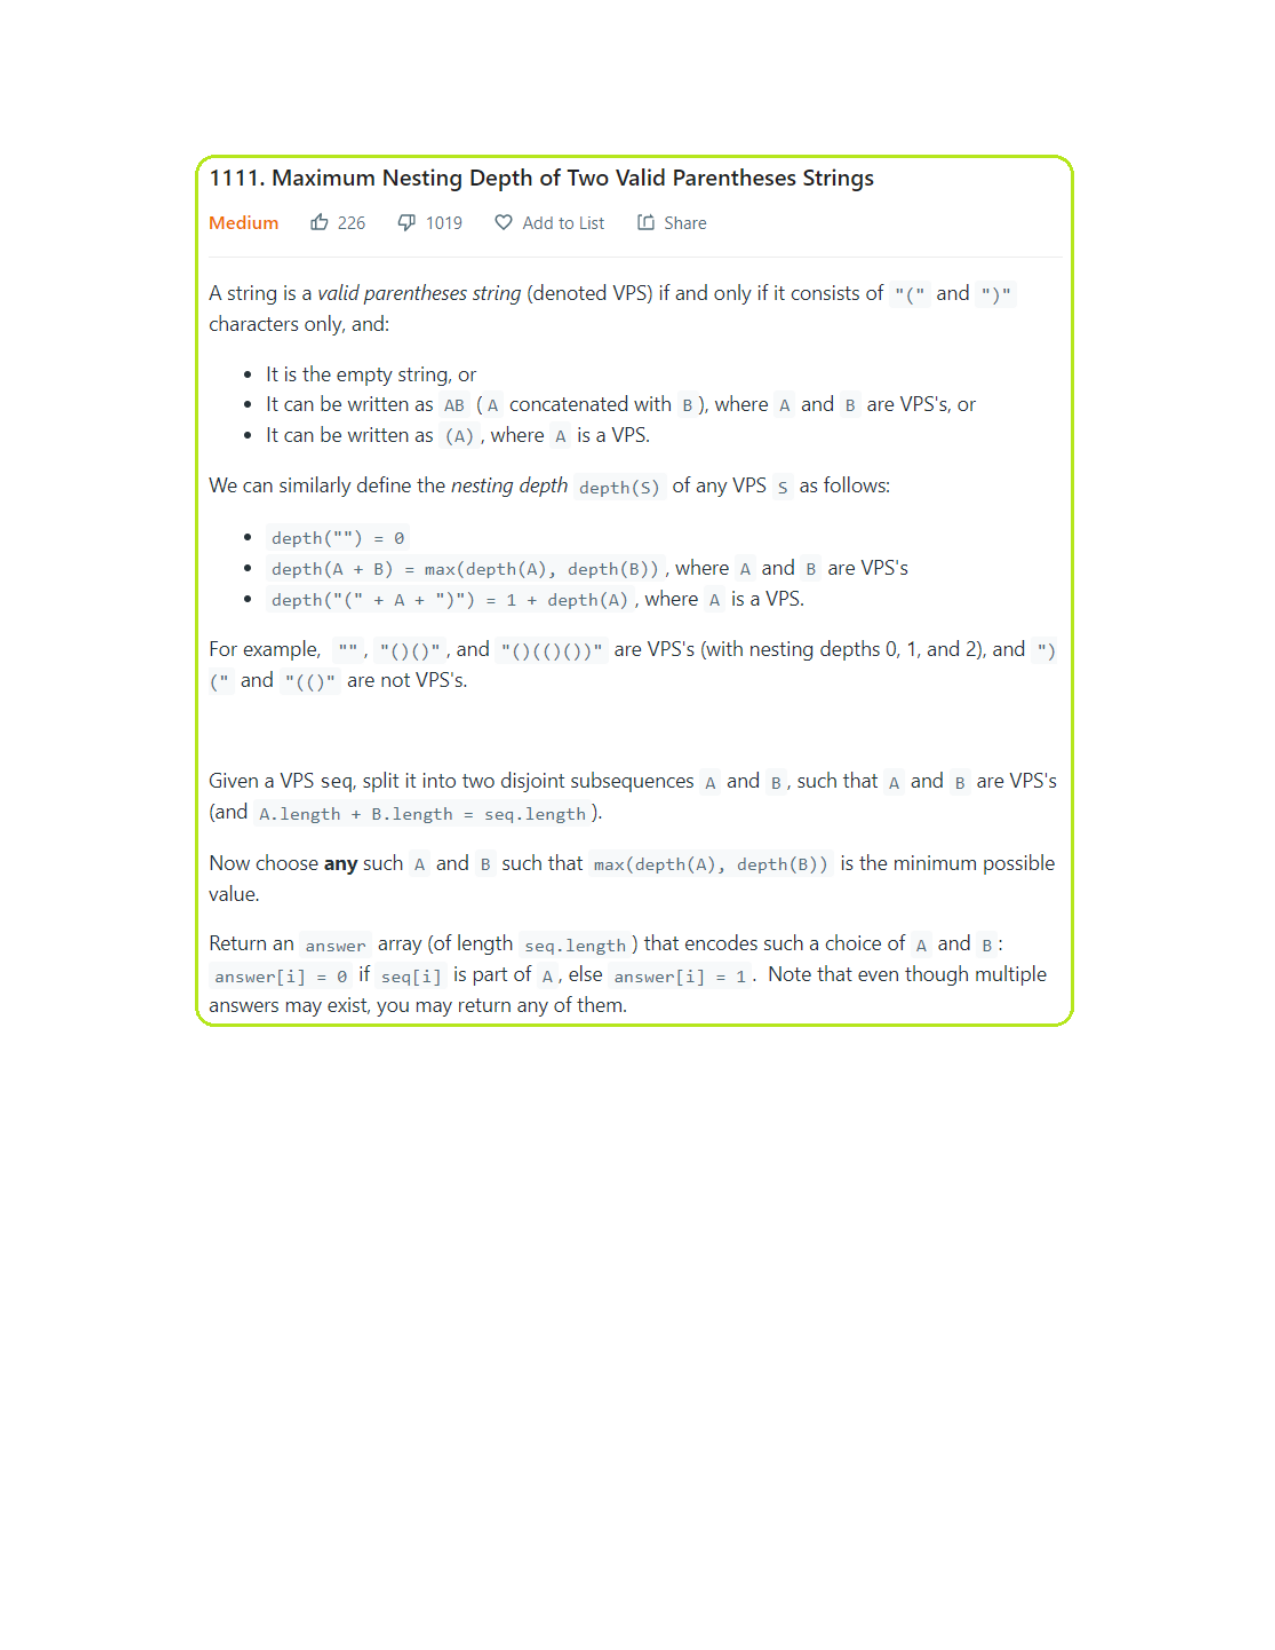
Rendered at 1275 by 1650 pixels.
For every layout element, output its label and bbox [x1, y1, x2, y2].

picture [187, 150, 1088, 1035]
